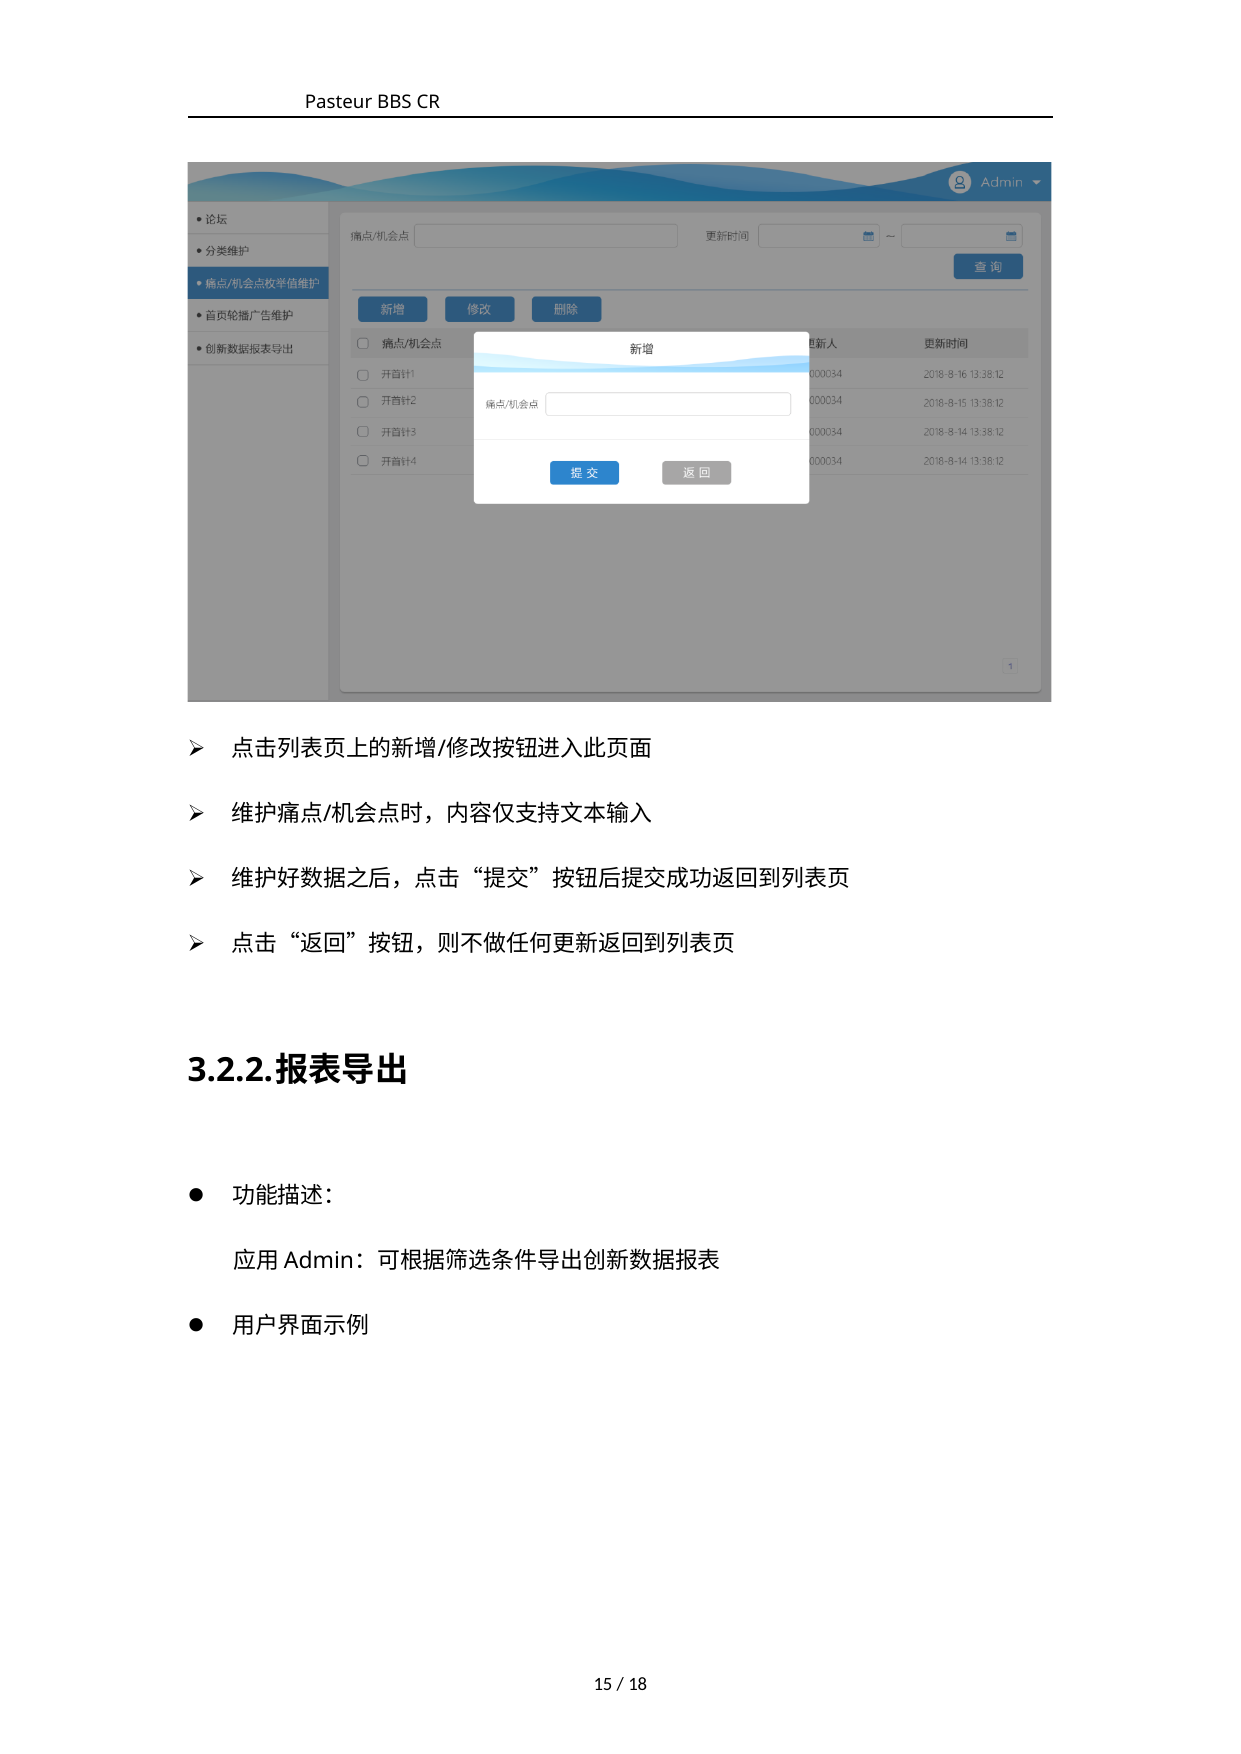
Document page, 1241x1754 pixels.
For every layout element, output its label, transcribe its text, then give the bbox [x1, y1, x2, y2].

text 应用Admin：可根据筛选条件导出创新数据报表 [187, 1226, 1053, 1291]
list 用户界面示例 [187, 1291, 1053, 1356]
list 维护痛点/机会点时，内容仅支持文本输入 [187, 779, 1053, 844]
list 点击“返回”按钮，则不做任何更新返回到列表页 [187, 909, 1053, 974]
list 维护好数据之后，点击“提交”按钮后提交成功返回到列表页 [187, 844, 1053, 909]
list 功能描述： [187, 1161, 1053, 1226]
list 点击列表页上的新增/修改按钮进入此页面 [187, 714, 1053, 779]
picture [187, 162, 1052, 702]
subtitle 报表导出 [187, 1034, 1053, 1099]
